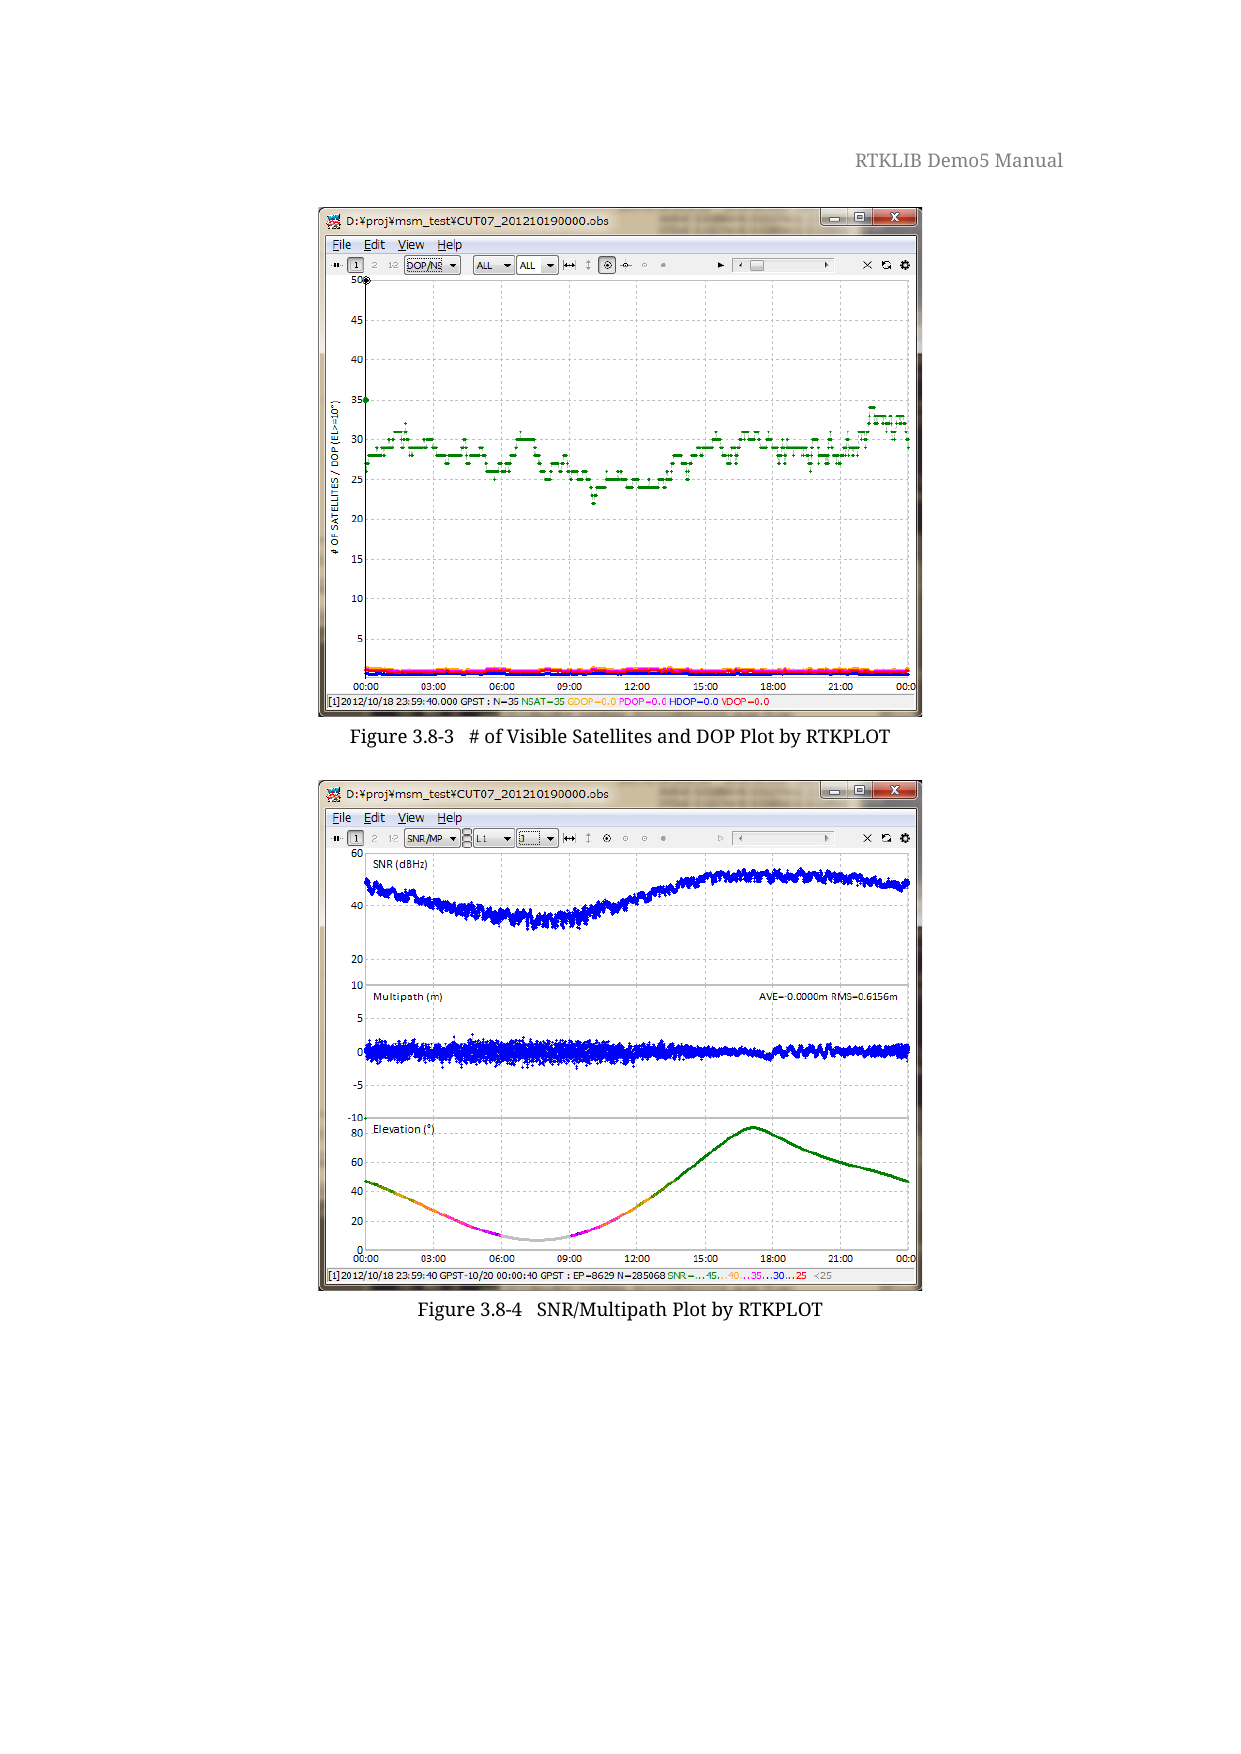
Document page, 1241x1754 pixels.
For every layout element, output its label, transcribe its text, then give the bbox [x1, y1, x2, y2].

picture [318, 780, 923, 1291]
text Figure 3.8-4 SNR/Multipath Plot by RTKPLOT [177, 1290, 1063, 1328]
picture [318, 207, 923, 717]
text Figure 3.8-3 # of Visible Satellites and DOP Plot by RTKPLOT [177, 717, 1063, 755]
